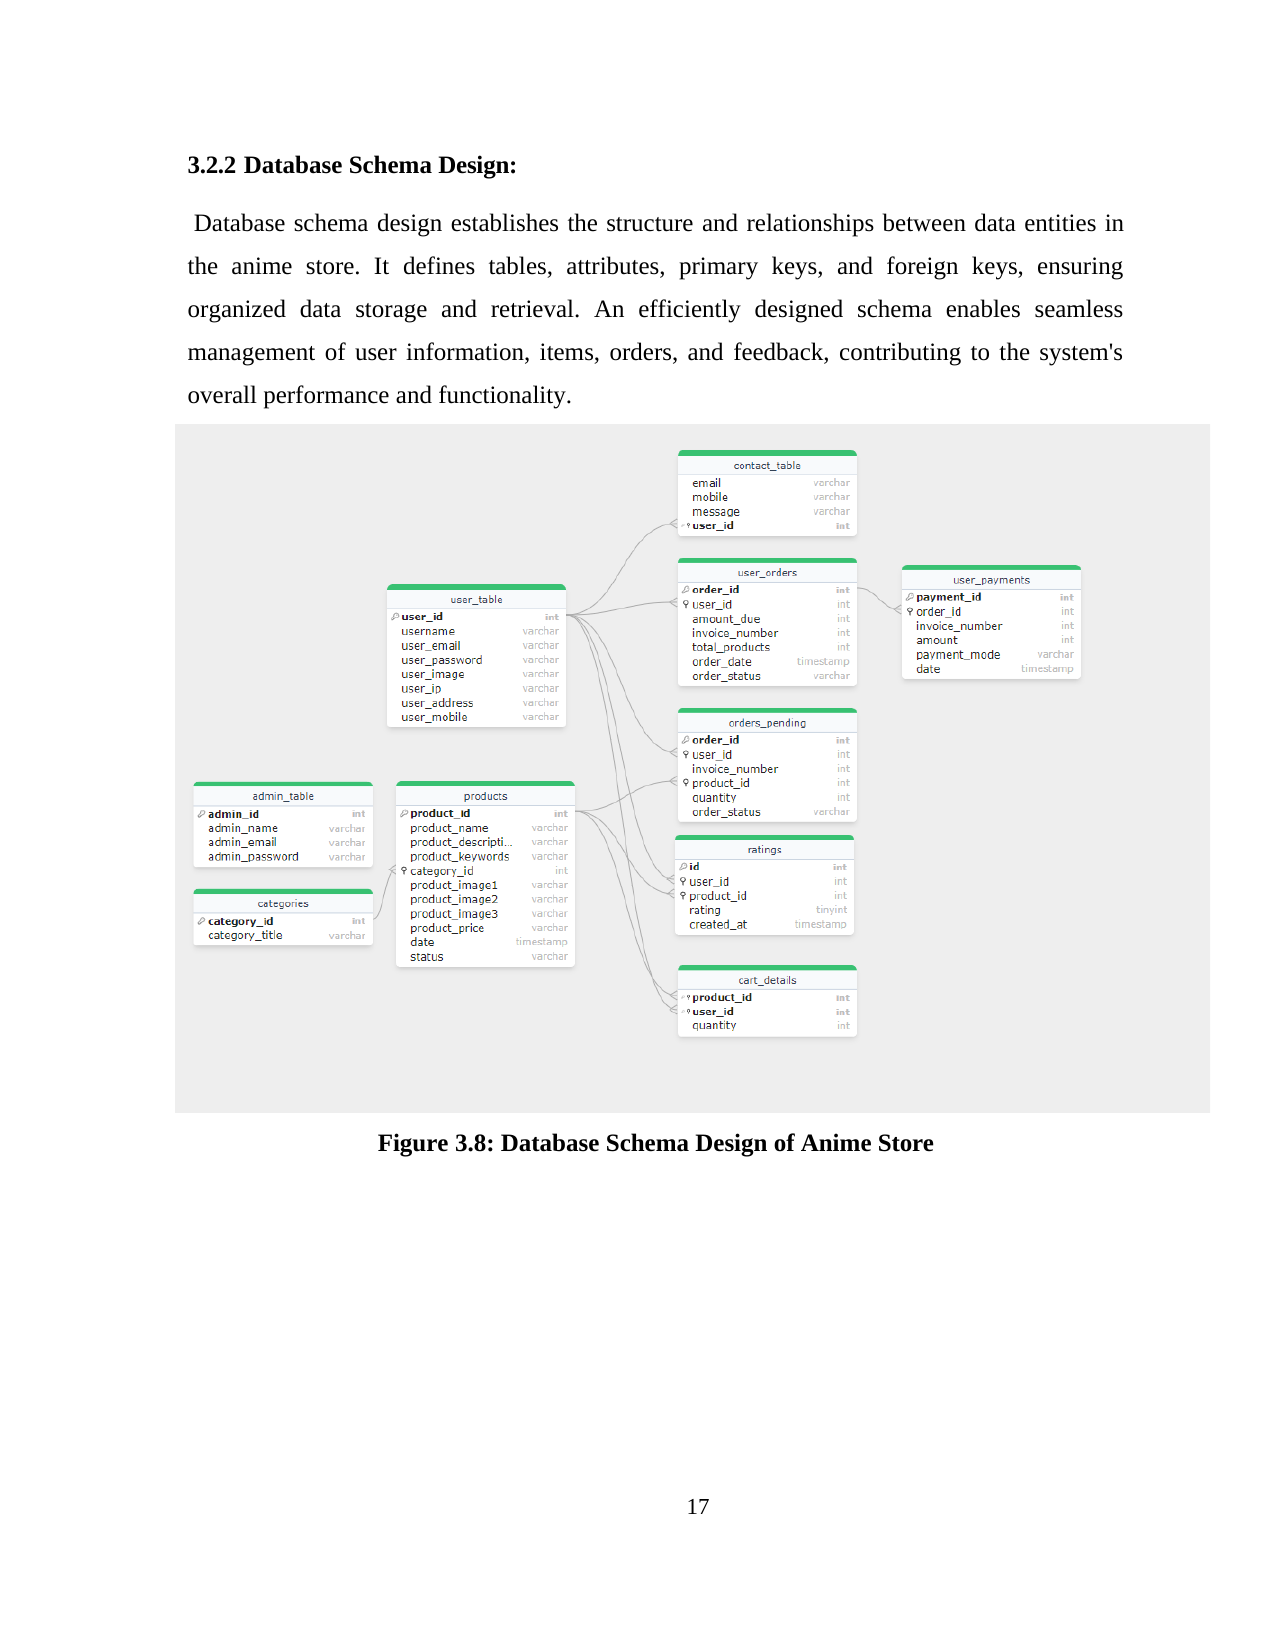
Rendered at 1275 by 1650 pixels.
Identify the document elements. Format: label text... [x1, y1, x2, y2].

text Database schema design establishes the structure and relationships between data entities in the anime store. It defines tables, attributes, primary keys, and foreign keys, ensuring organized data storage and retrieval. An efficiently designed schema enables seamless management of user information, items, orders, and feedback, contributing to the system's overall performance and functionality. [187, 208, 1124, 409]
subtitle Figure 3.8: Database Schema Design of Anime Store [378, 1128, 1221, 1157]
subtitle Database Schema Design: [187, 150, 1221, 179]
picture [175, 424, 1211, 1113]
